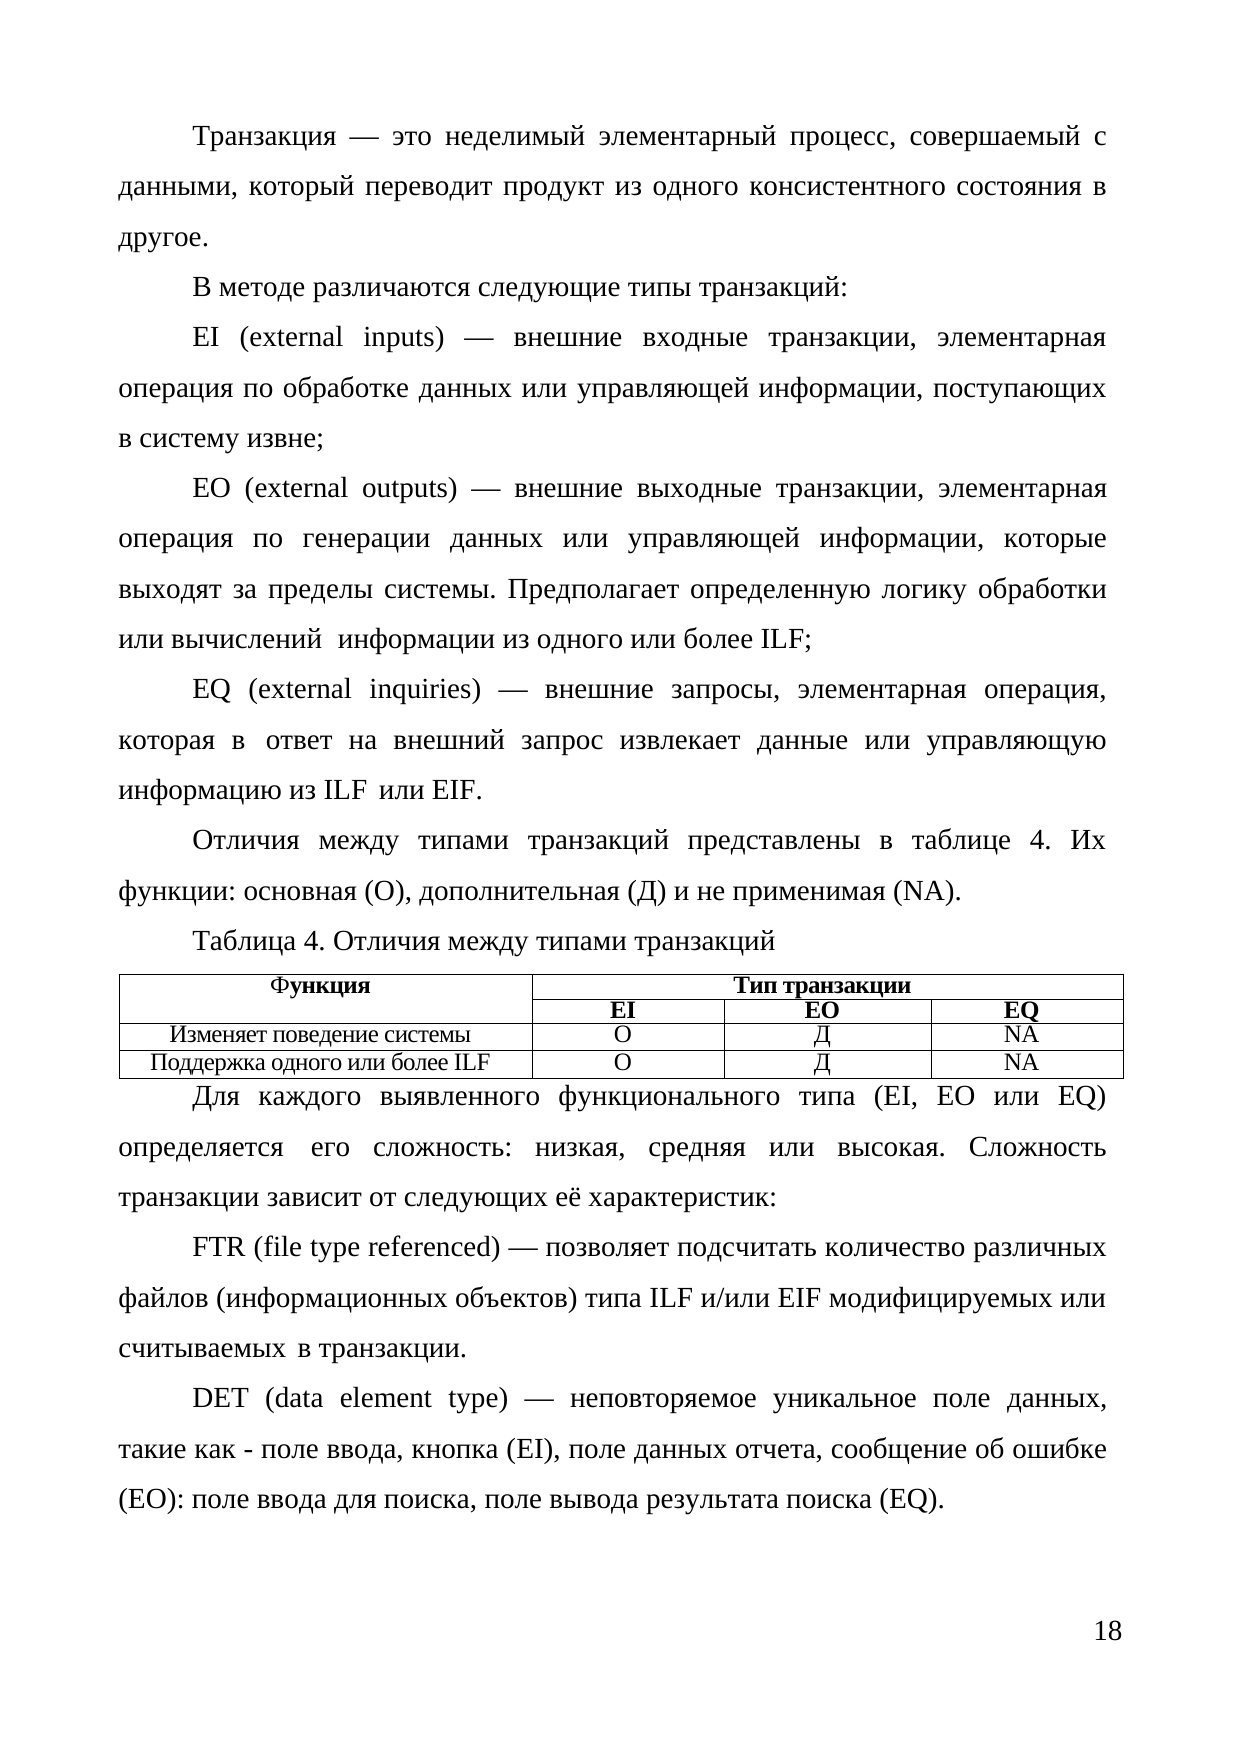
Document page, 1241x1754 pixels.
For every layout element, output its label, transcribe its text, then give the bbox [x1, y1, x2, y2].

table_cell Д [725, 1024, 931, 1050]
text В методе различаются следующие типы транзакций: [118, 269, 1107, 303]
text EI (external inputs) — внешние входные транзакции, элементарная операция по обработке данных или управляющей информации, поступающих в систему извне; [118, 319, 1107, 453]
table_header Тип транзакции [533, 975, 1123, 999]
text Для каждого выявленного функционального типа (EI, ЕО или EQ) определяется его сложность: низкая, средняя или высокая. Сложность транзакции зависит от следующих её характеристик: [118, 1079, 1108, 1213]
table_cell О [533, 1024, 724, 1050]
text EO (external outputs) — внешние выходные транзакции, элементарная операция по генерации данных или управляющей информации, которые выходят за пределы системы. Предполагает определенную логику обработки или вычислений информации из одного или более ILF; [118, 470, 1108, 655]
table_cell NA [932, 1024, 1123, 1050]
text DET (data element type) — неповторяемое уникальное поле данных, такие как - поле ввода, кнопка (EI), поле данных отчета, сообщение об ошибке (EO): поле ввода для поиска, поле вывода результата поиска (EQ). [118, 1380, 1108, 1514]
table_cell Поддержка одного или более ILF [120, 1051, 532, 1077]
table_header Функция [120, 975, 532, 1023]
text Таблица 4. Отличия между типами транзакций [118, 923, 1104, 957]
text Отличия между типами транзакций представлены в таблице 4. Их функции: основная (О), дополнительная (Д) и не применимая (NA). [118, 822, 1107, 906]
text EQ (external inquiries) — внешние запросы, элементарная операция, которая в ответ на внешний запрос извлекает данные или управляющую информацию из ILF или EIF. [118, 672, 1108, 806]
text FTR (file type referenced) — позволяет подсчитать количество различных файлов (информационных объектов) типа ILF и/или EIF модифицируемых или считываемых в транзакции. [118, 1229, 1108, 1364]
table_cell NA [932, 1051, 1123, 1077]
table_cell EI [533, 1000, 724, 1023]
table_cell EQ [932, 1000, 1123, 1023]
table_cell Д [725, 1051, 931, 1077]
text Транзакция — это неделимый элементарный процесс, совершаемый с данными, который переводит продукт из одного консистентного состояния в другое. [118, 118, 1107, 252]
table_cell О [533, 1051, 724, 1077]
table_cell Изменяет поведение системы [120, 1024, 532, 1050]
table_cell EO [725, 1000, 931, 1023]
